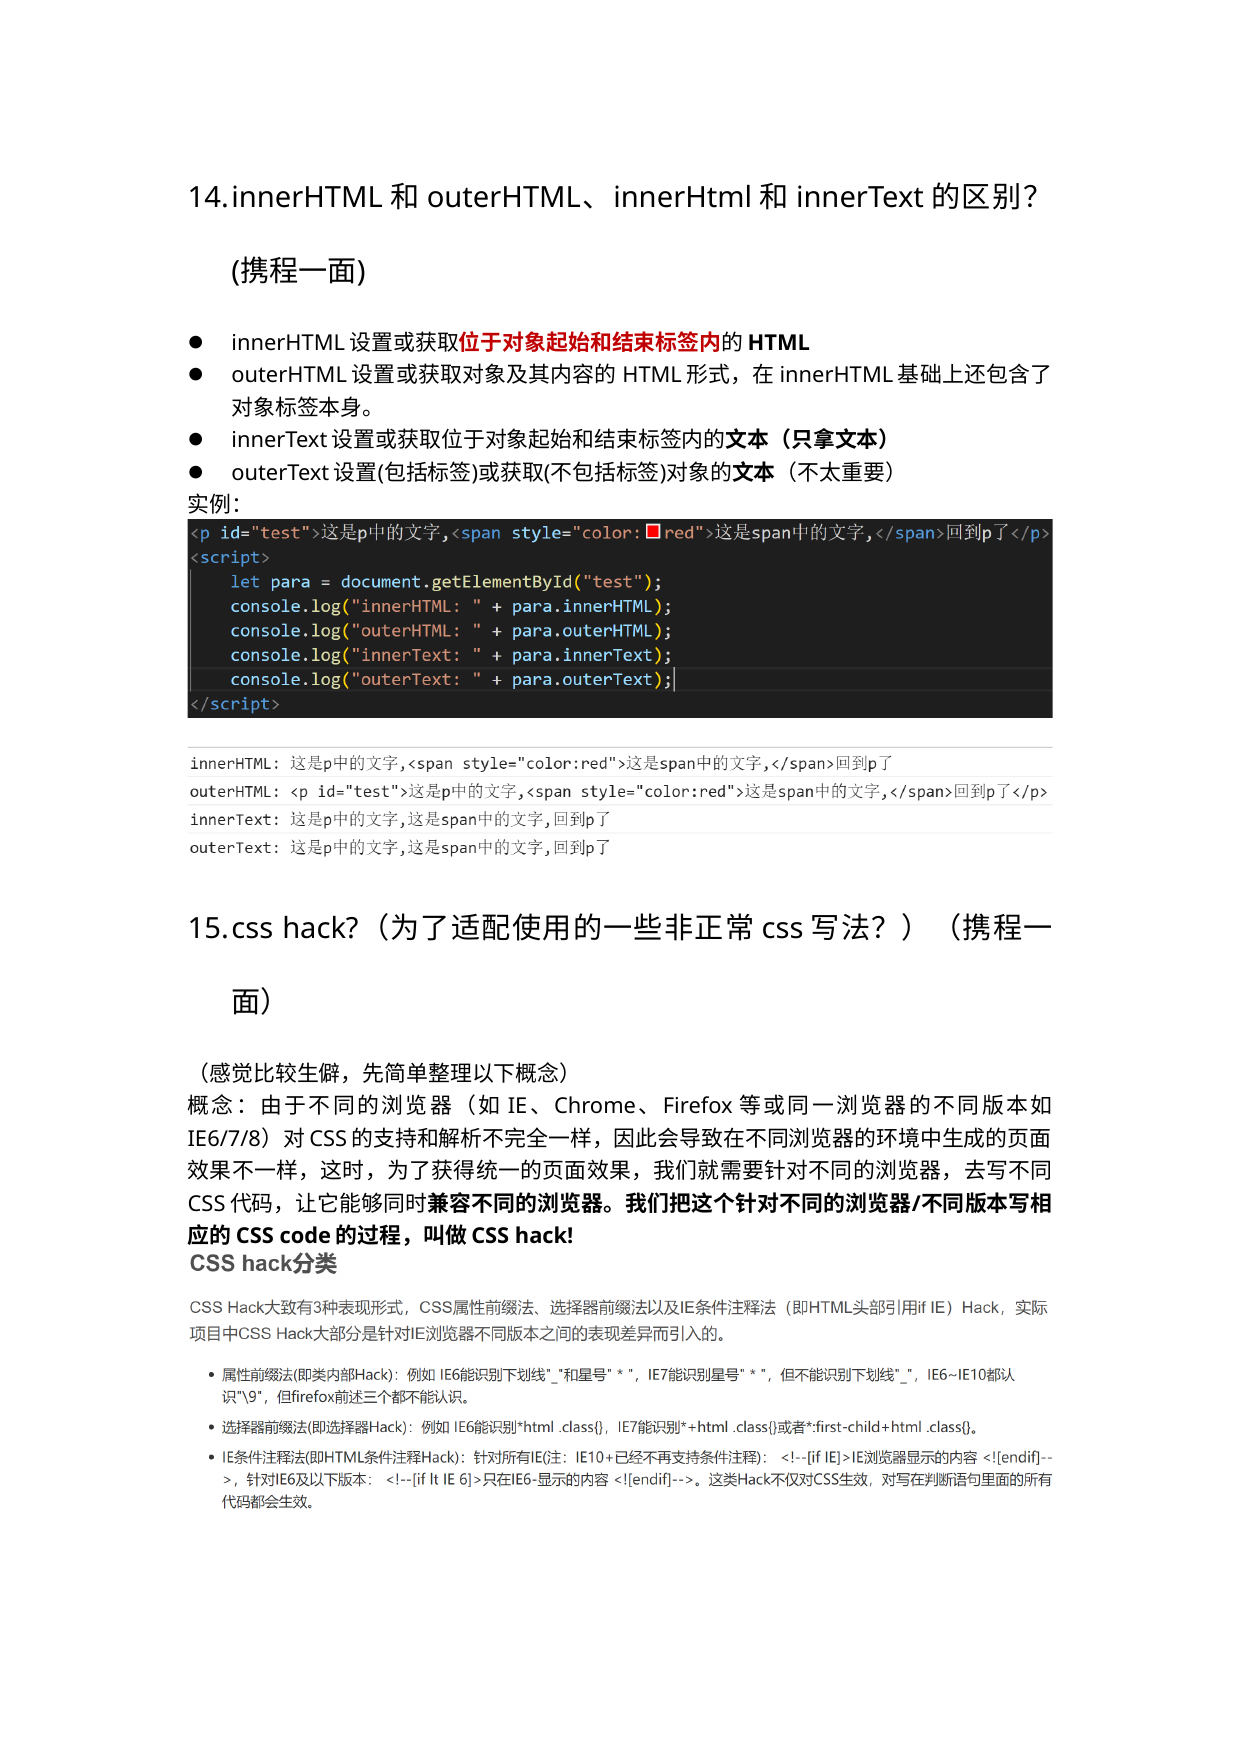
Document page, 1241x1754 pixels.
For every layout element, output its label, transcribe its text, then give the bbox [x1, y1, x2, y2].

text 实例： [187, 487, 1053, 519]
list innerText设置或获取位于对象起始和结束标签内的文本（只拿文本） [187, 422, 1053, 454]
list innerHTML设置或获取位于对象起始和结束标签内的HTML [187, 324, 1053, 357]
text （感觉比较生僻，先简单整理以下概念） [187, 1055, 1053, 1088]
list outerText设置(包括标签)或获取(不包括标签)对象的文本（不太重要） [187, 454, 1053, 487]
list outerHTML设置或获取对象及其内容的HTML形式，在innerHTML基础上还包含了对象标签本身。 [187, 357, 1053, 422]
picture [187, 1250, 1053, 1510]
subtitle innerHTML和outerHTML、innerHtml和innerText的区别？(携程一面) [187, 162, 1053, 302]
picture [187, 519, 1053, 718]
text 概念：由于不同的浏览器（如IE、Chrome、Firefox等或同一浏览器的不同版本如IE6/7/8）对CSS的支持和解析不完全一样，因此会导致在不同浏览器的环境中生成的页面效果不一样，这时，为了获得统一的页面效果，我们就需要针对不同的浏览器，去写不同CSS代码，让它能够同时兼容不同的浏览器。我们把这个针对不同的浏览器/不同版本写相应的CSS code的过程，叫做CSS hack! [187, 1088, 1053, 1250]
picture [187, 746, 1053, 858]
subtitle css hack?（为了适配使用的一些非正常css写法？）（携程一面） [187, 893, 1053, 1033]
